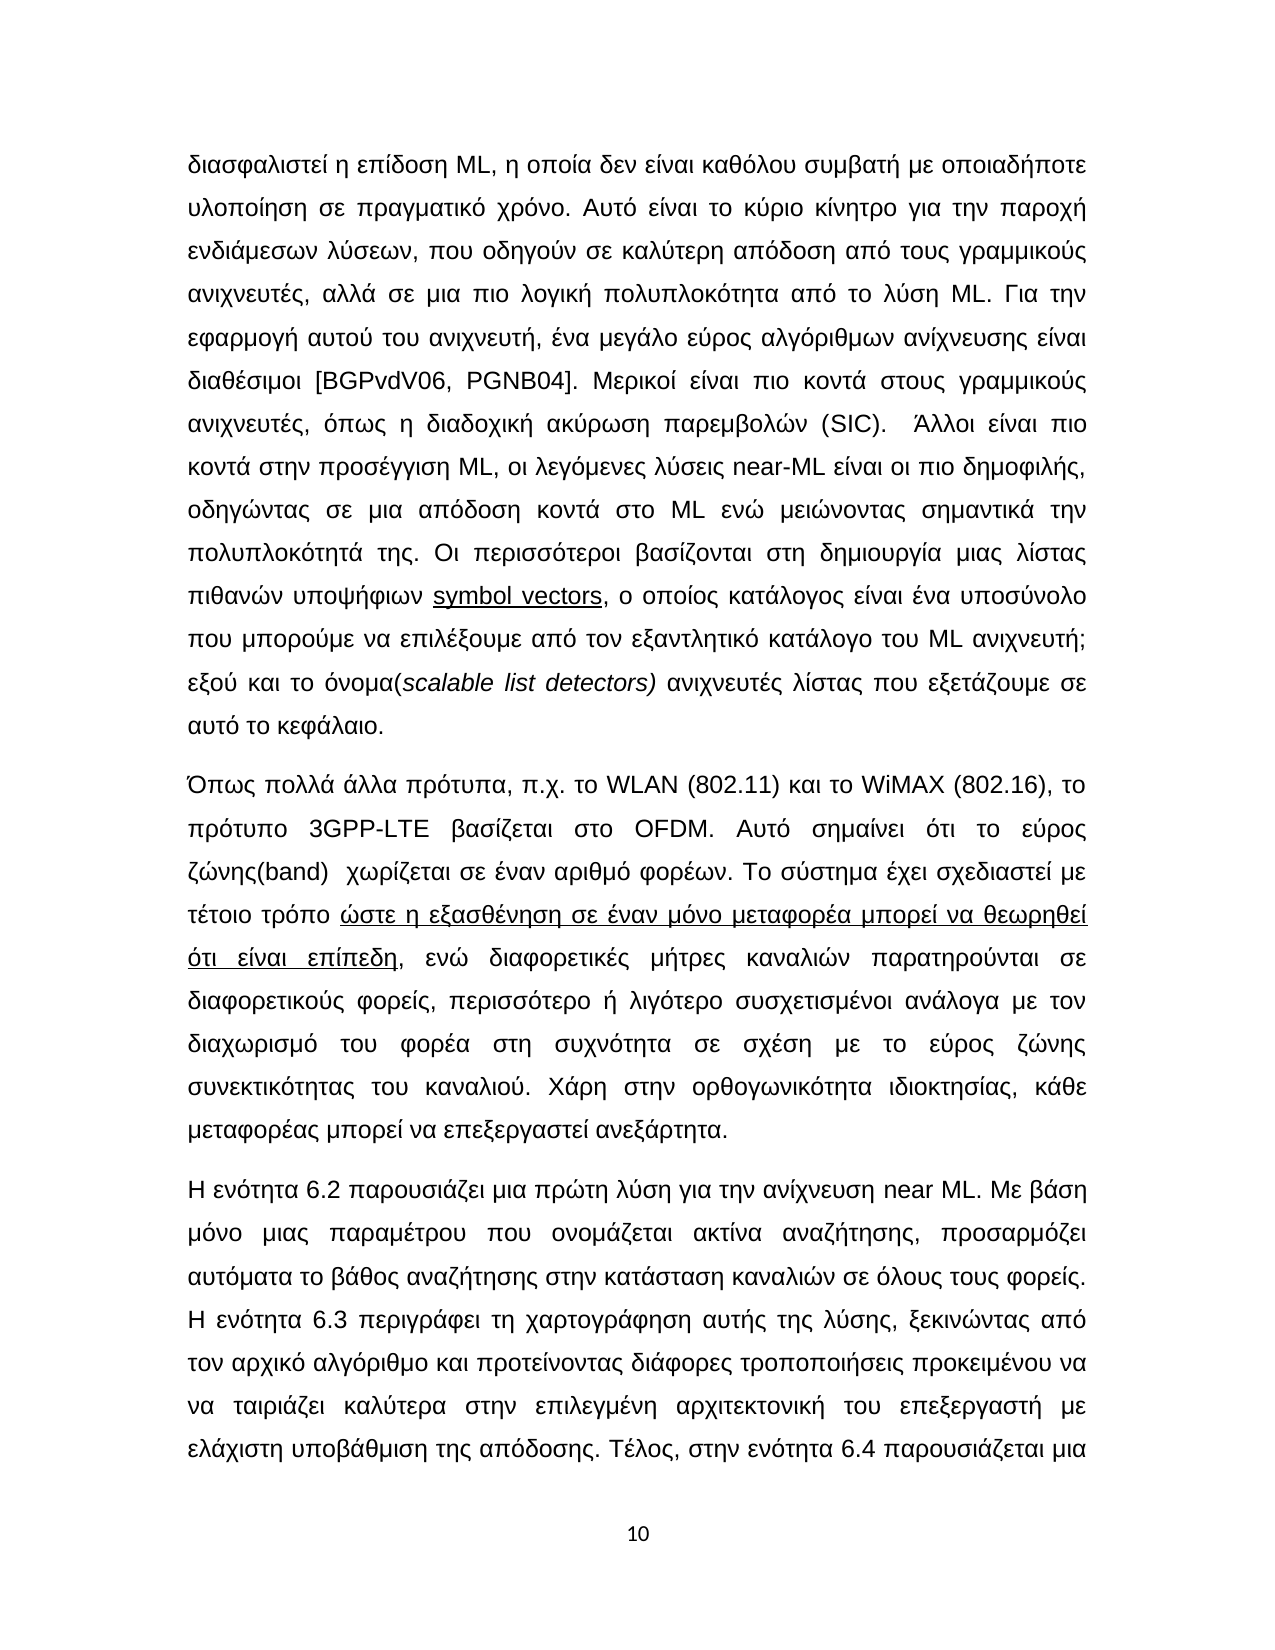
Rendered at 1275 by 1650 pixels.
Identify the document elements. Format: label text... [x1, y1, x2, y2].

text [187, 1175, 1087, 1463]
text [187, 150, 1087, 739]
text Όπως πολλά άλλα πρότυπα, π.χ. το WLAN (802.11) και το WiMAX (802.16), το πρότυπο 3GPP-LTE βασίζεται στο OFDM. Αυτό σημαίνει ότι το εύρος ζώνης(band) χωρίζεται σε έναν αριθμό φορέων. Το σύστημα έχει σχεδιαστεί με τέτοιο τρόπο ώστε η εξασθένηση σε έναν μόνο μεταφορέα μπορεί να θεωρηθεί ότι είναι επίπεδη, ενώ διαφορετικές μήτρες καναλιών παρατηρούνται σε διαφορετικούς φορείς, περισσότερο ή λιγότερο συσχετισμένοι ανάλογα με τον διαχωρισμό του φορέα στη συχνότητα σε σχέση με το εύρος ζώνης συνεκτικότητας του καναλιού. Χάρη στην ορθογωνικότητα ιδιοκτησίας, κάθε μεταφορέας μπορεί να επεξεργαστεί ανεξάρτητα. [187, 770, 1087, 1144]
